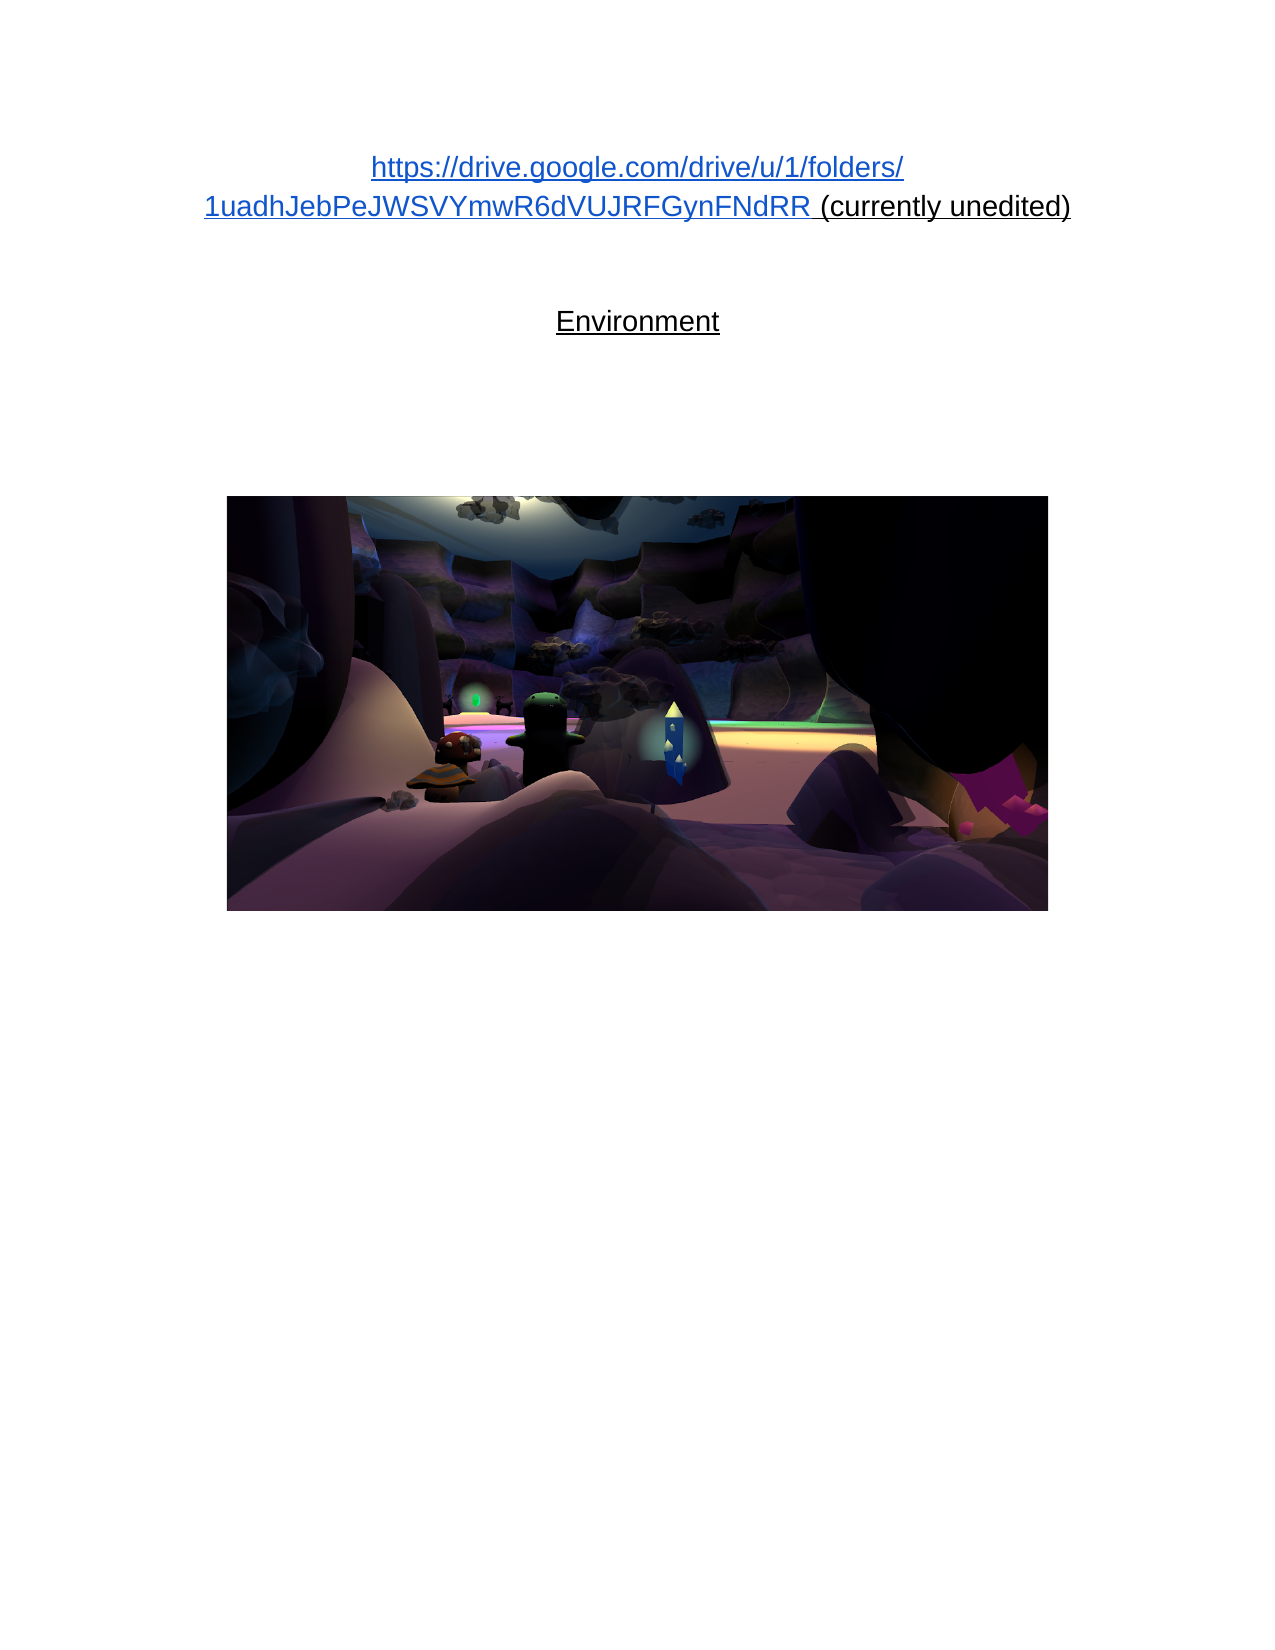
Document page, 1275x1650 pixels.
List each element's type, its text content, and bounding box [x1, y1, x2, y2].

picture [226, 496, 1049, 911]
text Environment [150, 304, 1125, 338]
text https://drive.google.com/drive/u/1/folders/1uadhJebPeJWSVYmwR6dVUJRFGynFNdRR (currently unedited) [150, 150, 1125, 222]
